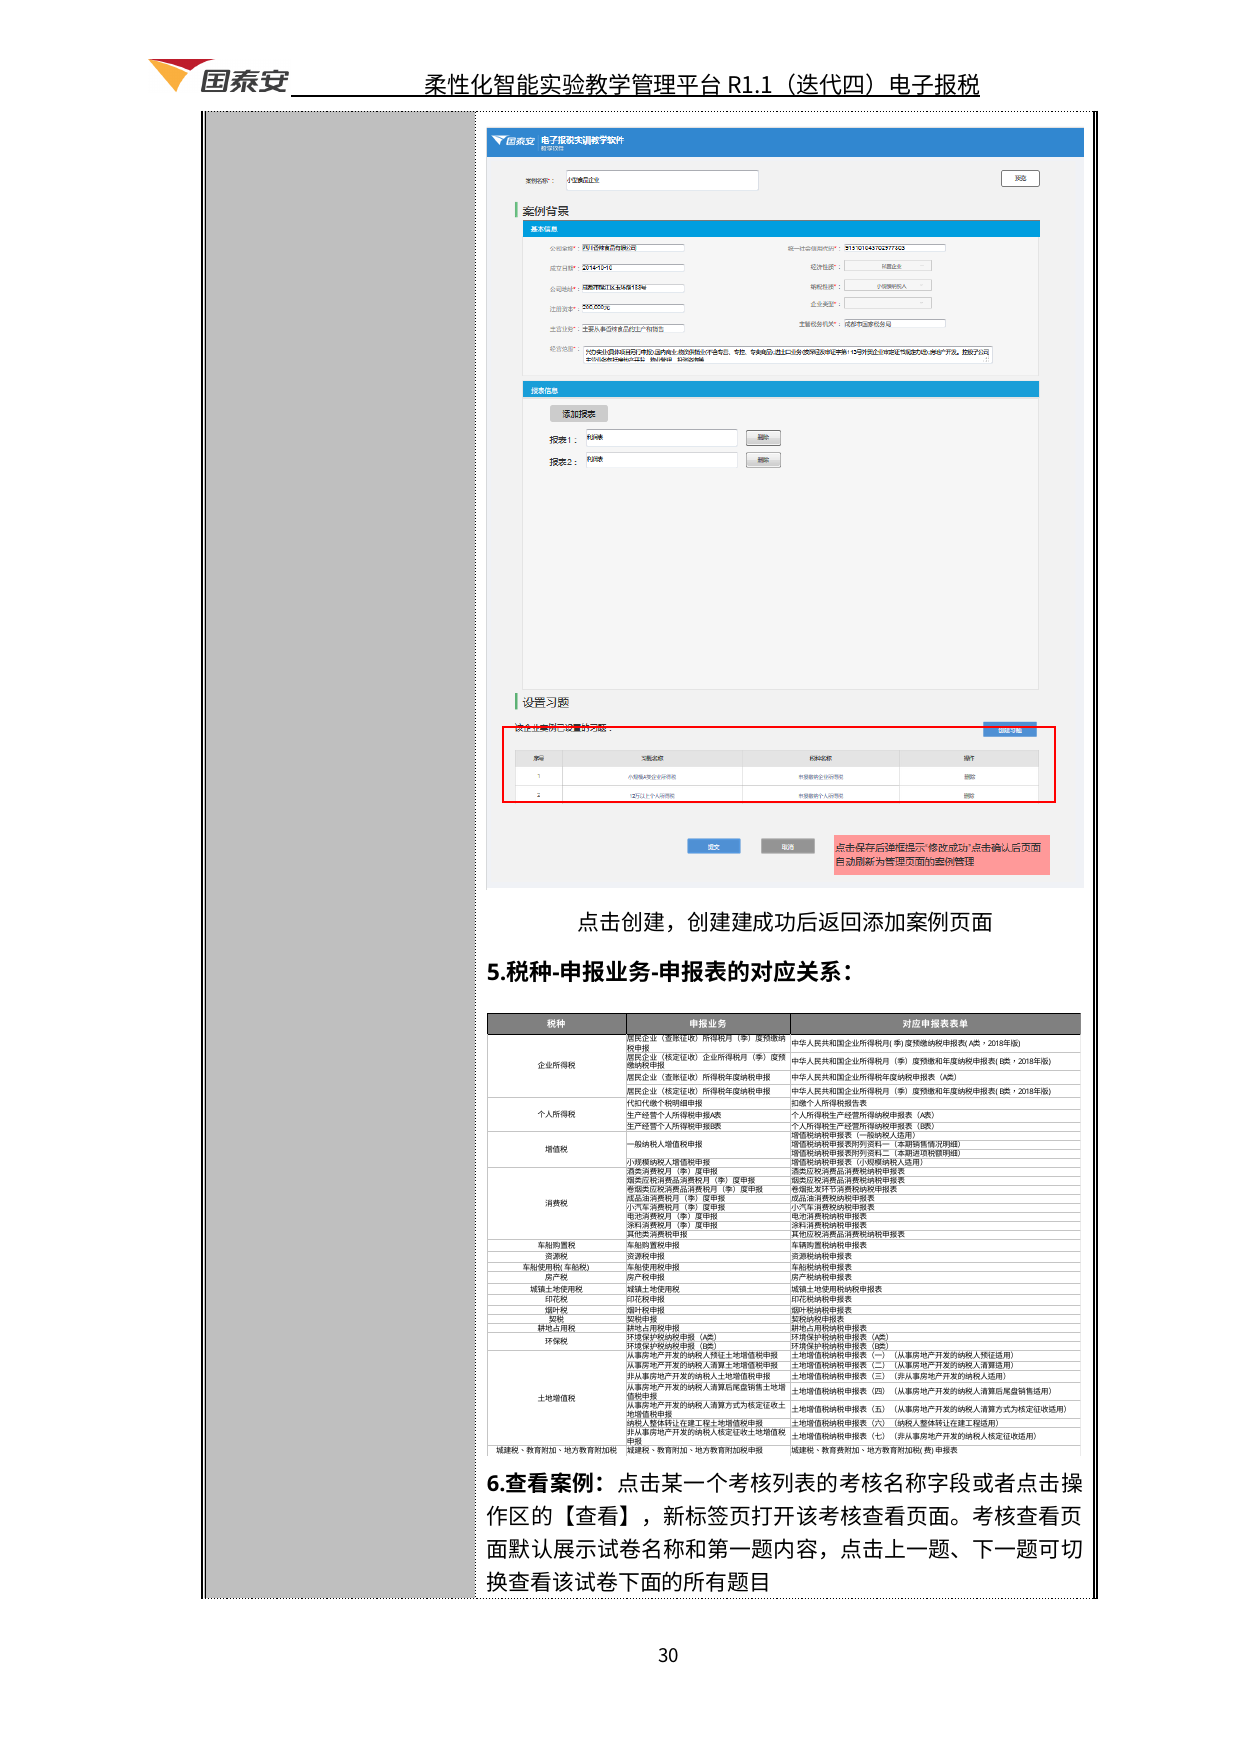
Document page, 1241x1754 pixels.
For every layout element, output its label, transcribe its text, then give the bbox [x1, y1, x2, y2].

picture [147, 59, 291, 93]
picture [486, 126, 1084, 890]
table_cell 布局图/说明 [206, 111, 475, 1598]
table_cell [475, 111, 1093, 1598]
